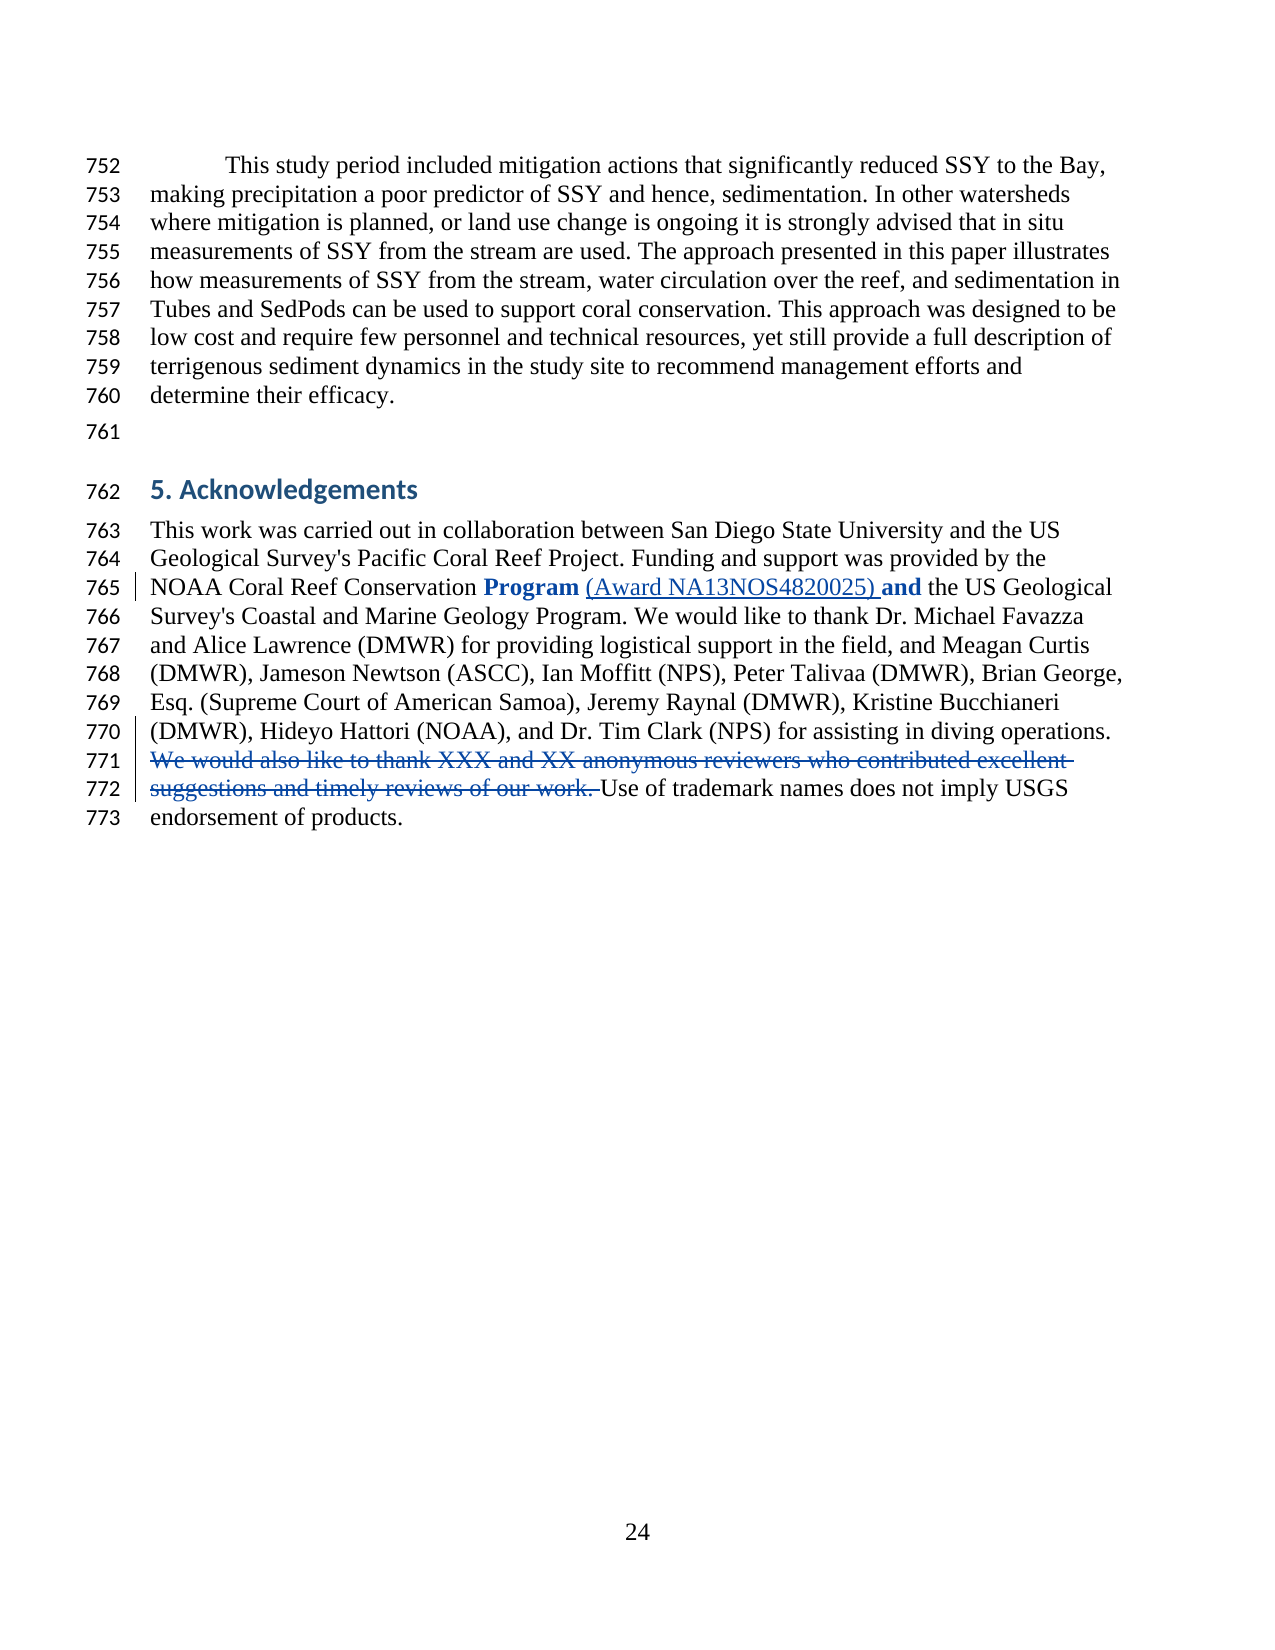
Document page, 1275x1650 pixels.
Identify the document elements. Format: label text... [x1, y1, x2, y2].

text This study period included mitigation actions that significantly reduced SSY to the Bay, making precipitation a poor predictor of SSY and hence, sedimentation. In other watersheds where mitigation is planned, or land use change is ongoing it is strongly advised that in situ measurements of SSY from the stream are used. The approach presented in this paper illustrates how measurements of SSY from the stream, water circulation over the reef, and sedimentation in Tubes and SedPods can be used to support coral conservation. This approach was designed to be low cost and require few personnel and technical resources, yet still provide a full description of terrigenous sediment dynamics in the study site to recommend management efforts and determine their efficacy. [150, 150, 1125, 409]
text This work was carried out in collaboration between San Diego State University and the US Geological Survey's Pacific Coral Reef Project. Funding and support was provided by the NOAA Coral Reef Conservation Program and the US Geological Survey's Coastal and Marine Geology Program. We would like to thank Dr. Michael Favazza and Alice Lawrence (DMWR) for providing logistical support in the field, and Meagan Curtis (DMWR), Jameson Newtson (ASCC), Ian Moffitt (NPS), Peter Talivaa (DMWR), Brian George, Esq. (Supreme Court of American Samoa), Jeremy Raynal (DMWR), Kristine Bucchianeri (DMWR), Hideyo Hattori (NOAA), and Dr. Tim Clark (NPS) for assisting in diving operations. Use of trademark names does not imply USGS endorsement of products. [150, 515, 1125, 831]
subtitle 5. Acknowledgements [150, 471, 1125, 506]
